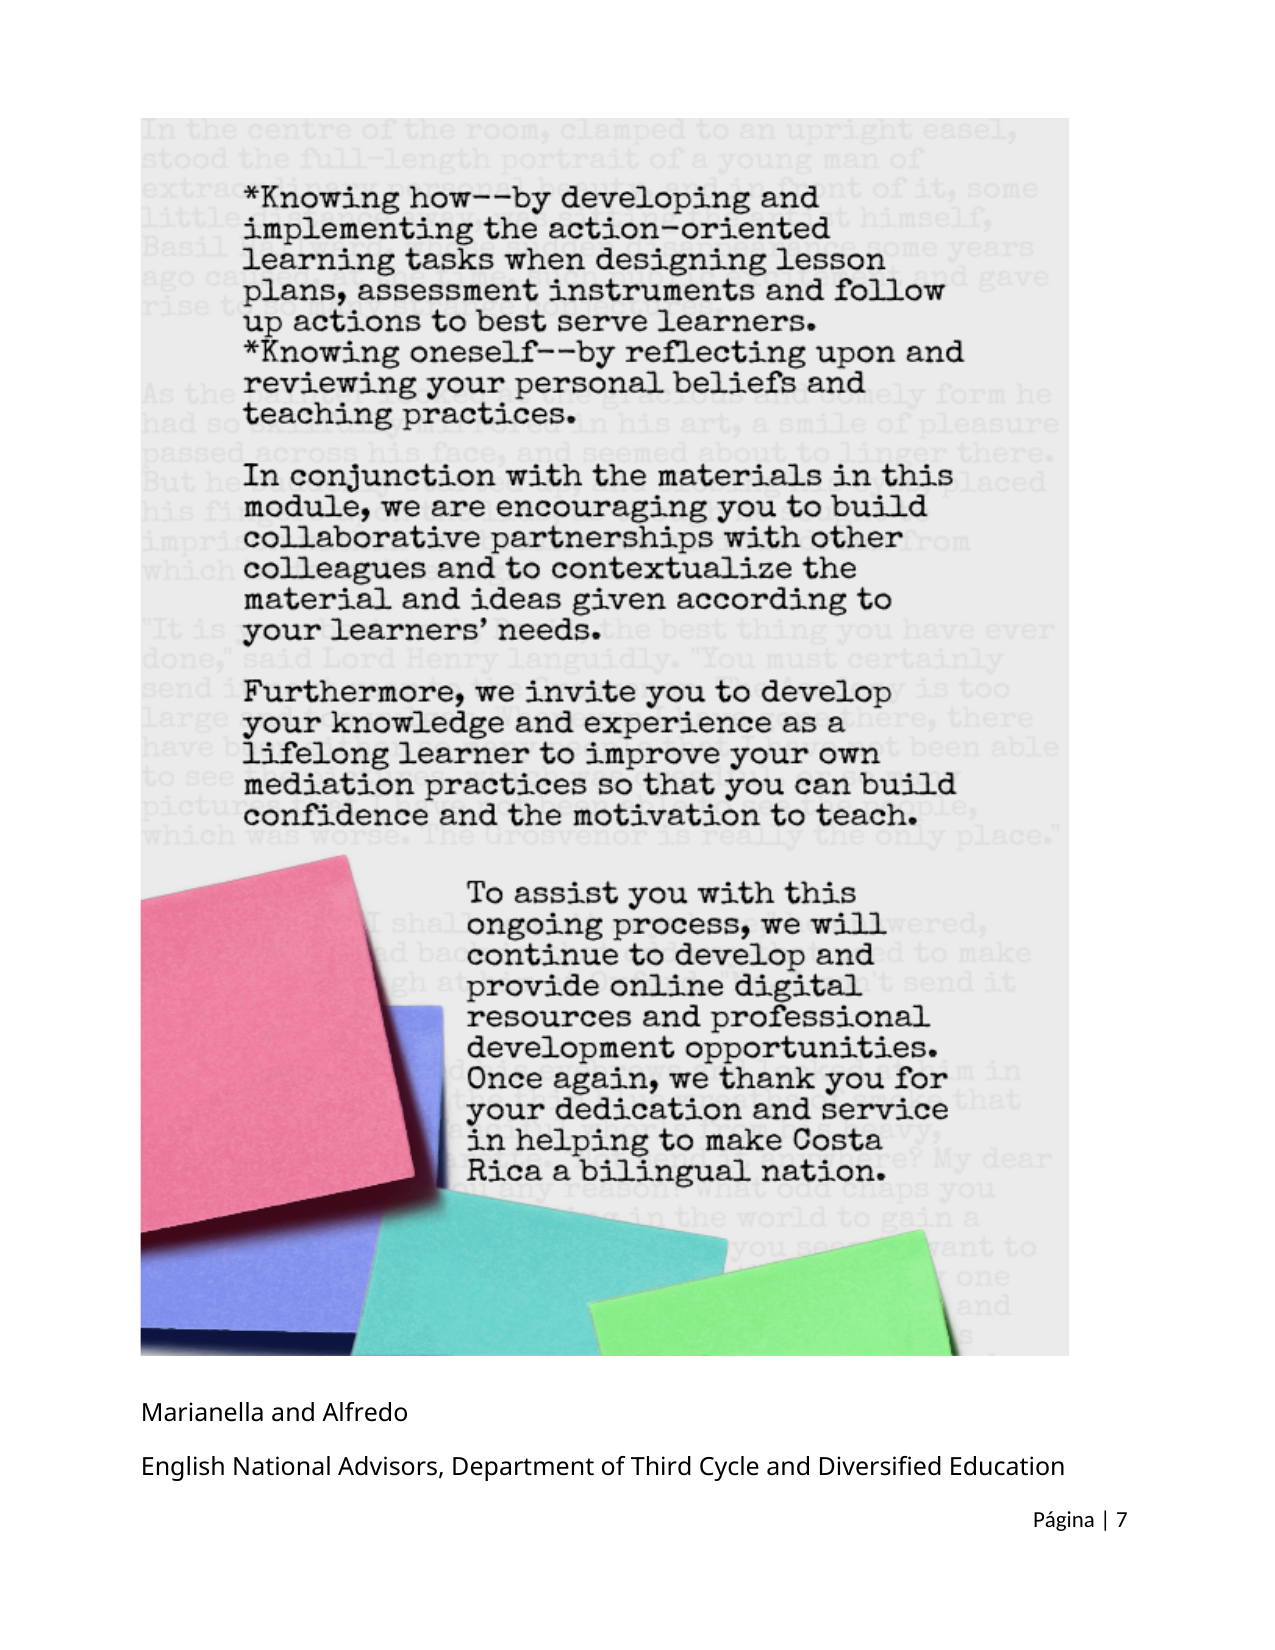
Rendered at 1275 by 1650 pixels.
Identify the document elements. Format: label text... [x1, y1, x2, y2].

picture [140, 118, 1070, 1356]
text Marianella and Alfredo [141, 1395, 1127, 1429]
text English National Advisors, Department of Third Cycle and Diversified Education [141, 1448, 1127, 1482]
